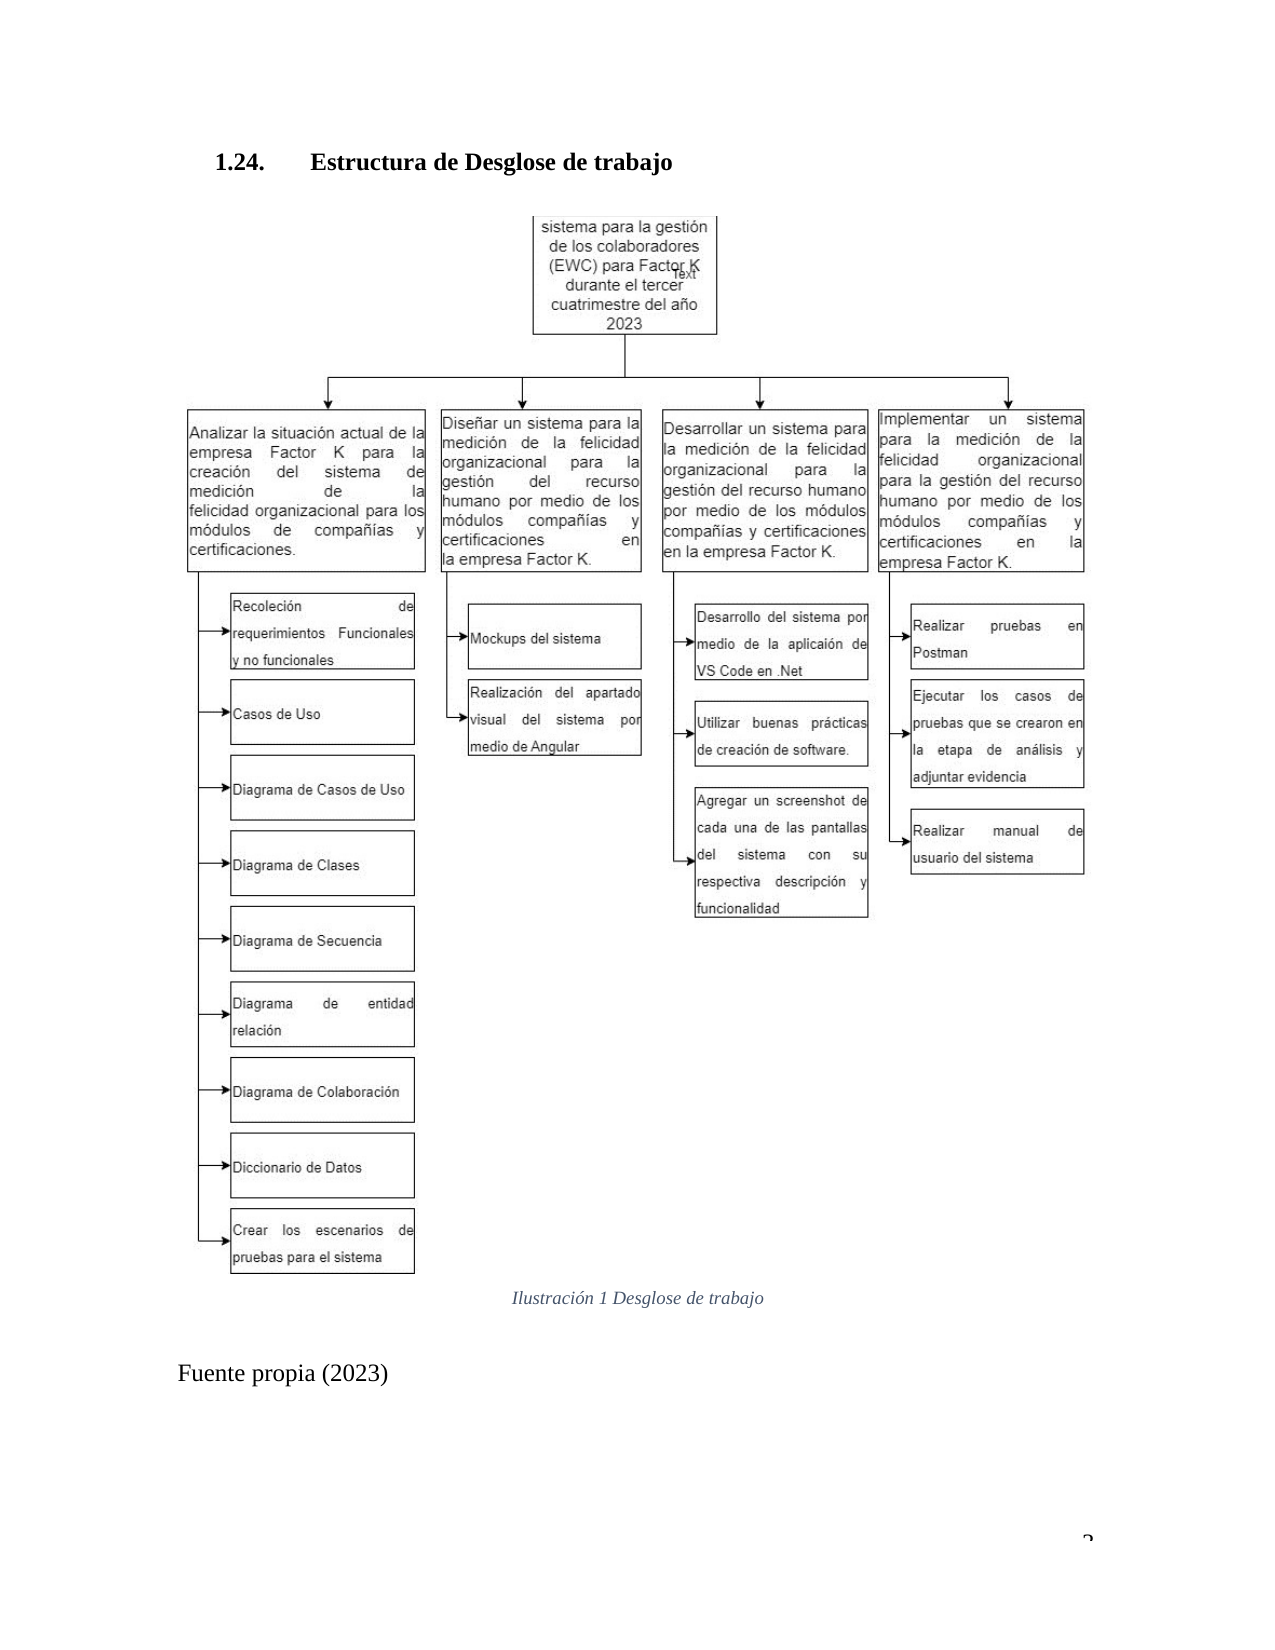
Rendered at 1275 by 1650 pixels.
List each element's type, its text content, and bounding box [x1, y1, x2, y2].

subtitle Estructura de Desglose de trabajo [214, 147, 1217, 176]
text Fuente propia (2023) [177, 1358, 1217, 1386]
picture [185, 216, 1092, 1274]
text Ilustración 1 Desglose de trabajo [512, 225, 1217, 1308]
